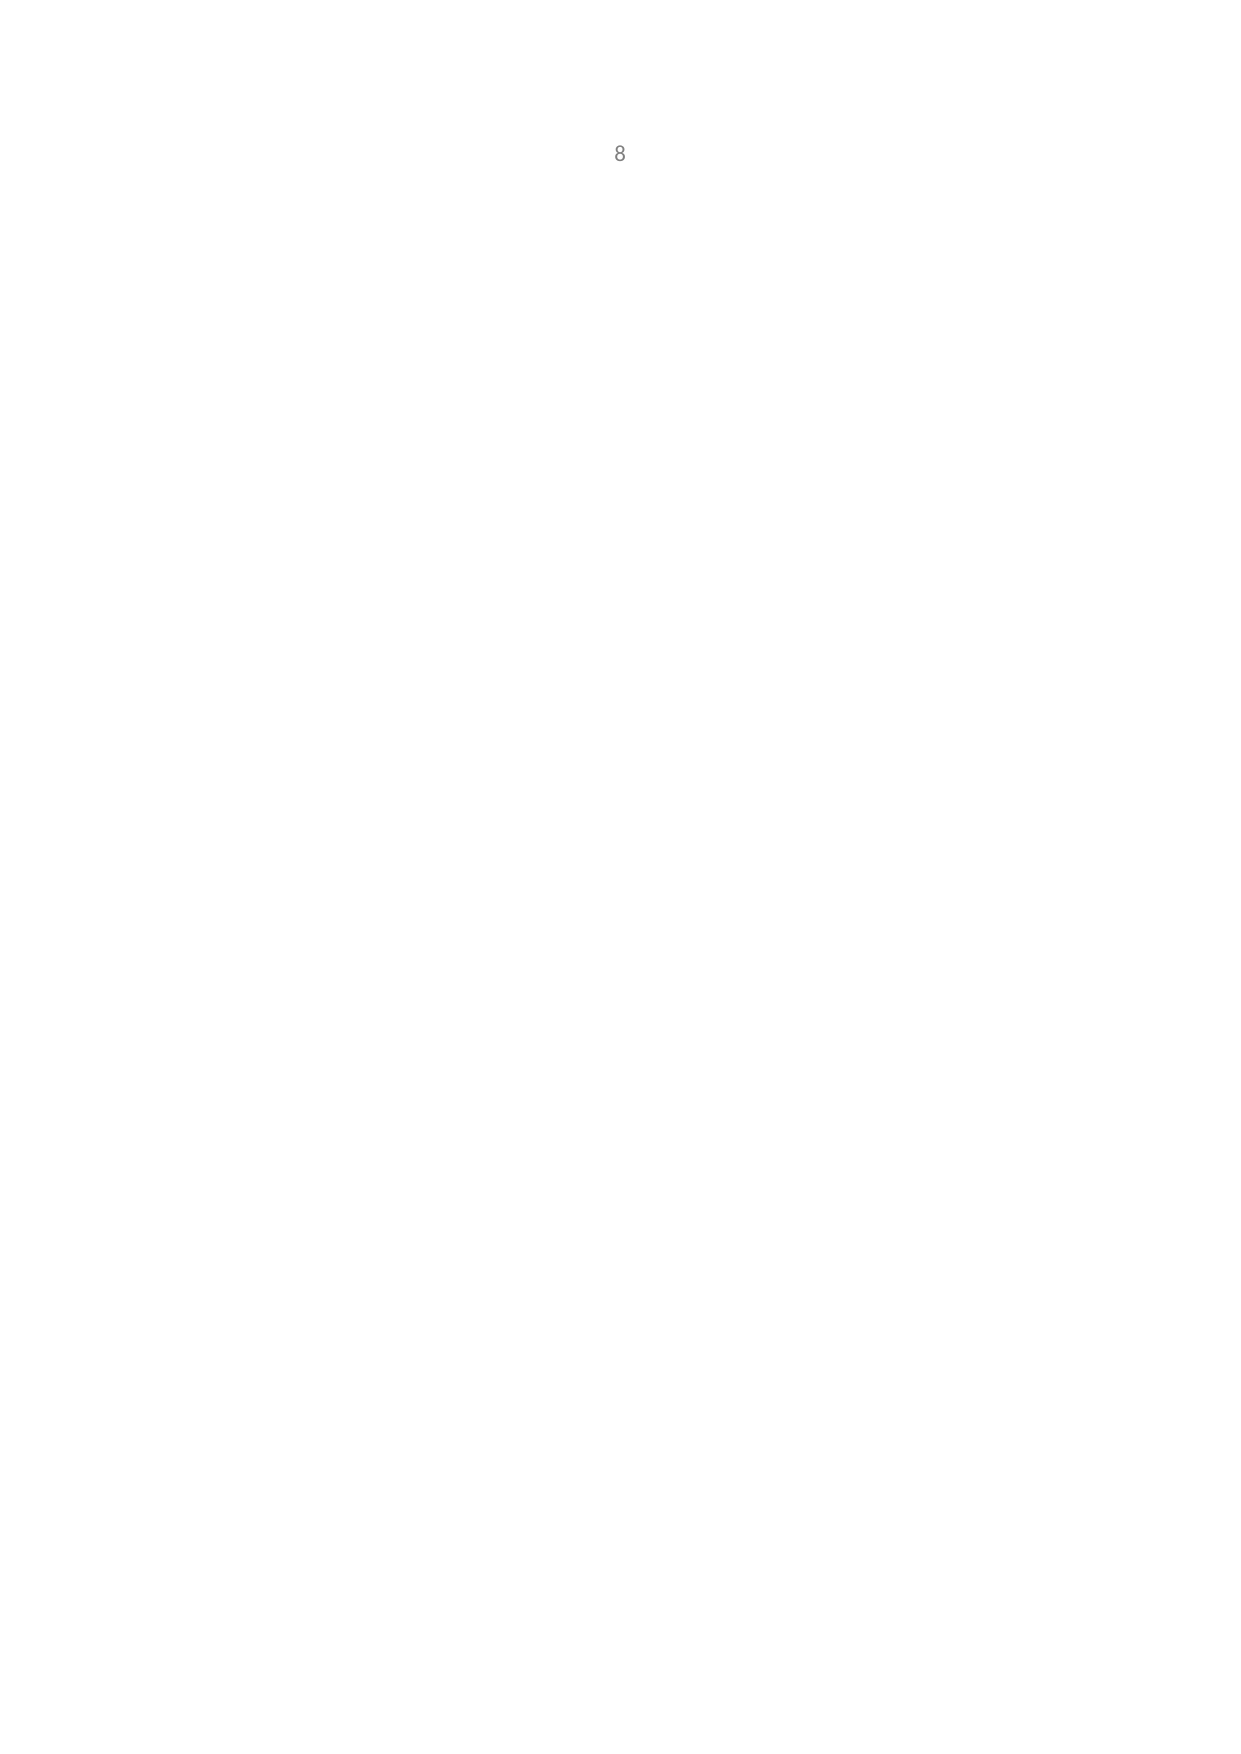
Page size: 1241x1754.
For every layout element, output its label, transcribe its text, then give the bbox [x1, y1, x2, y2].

text 8 [91, 139, 1148, 168]
